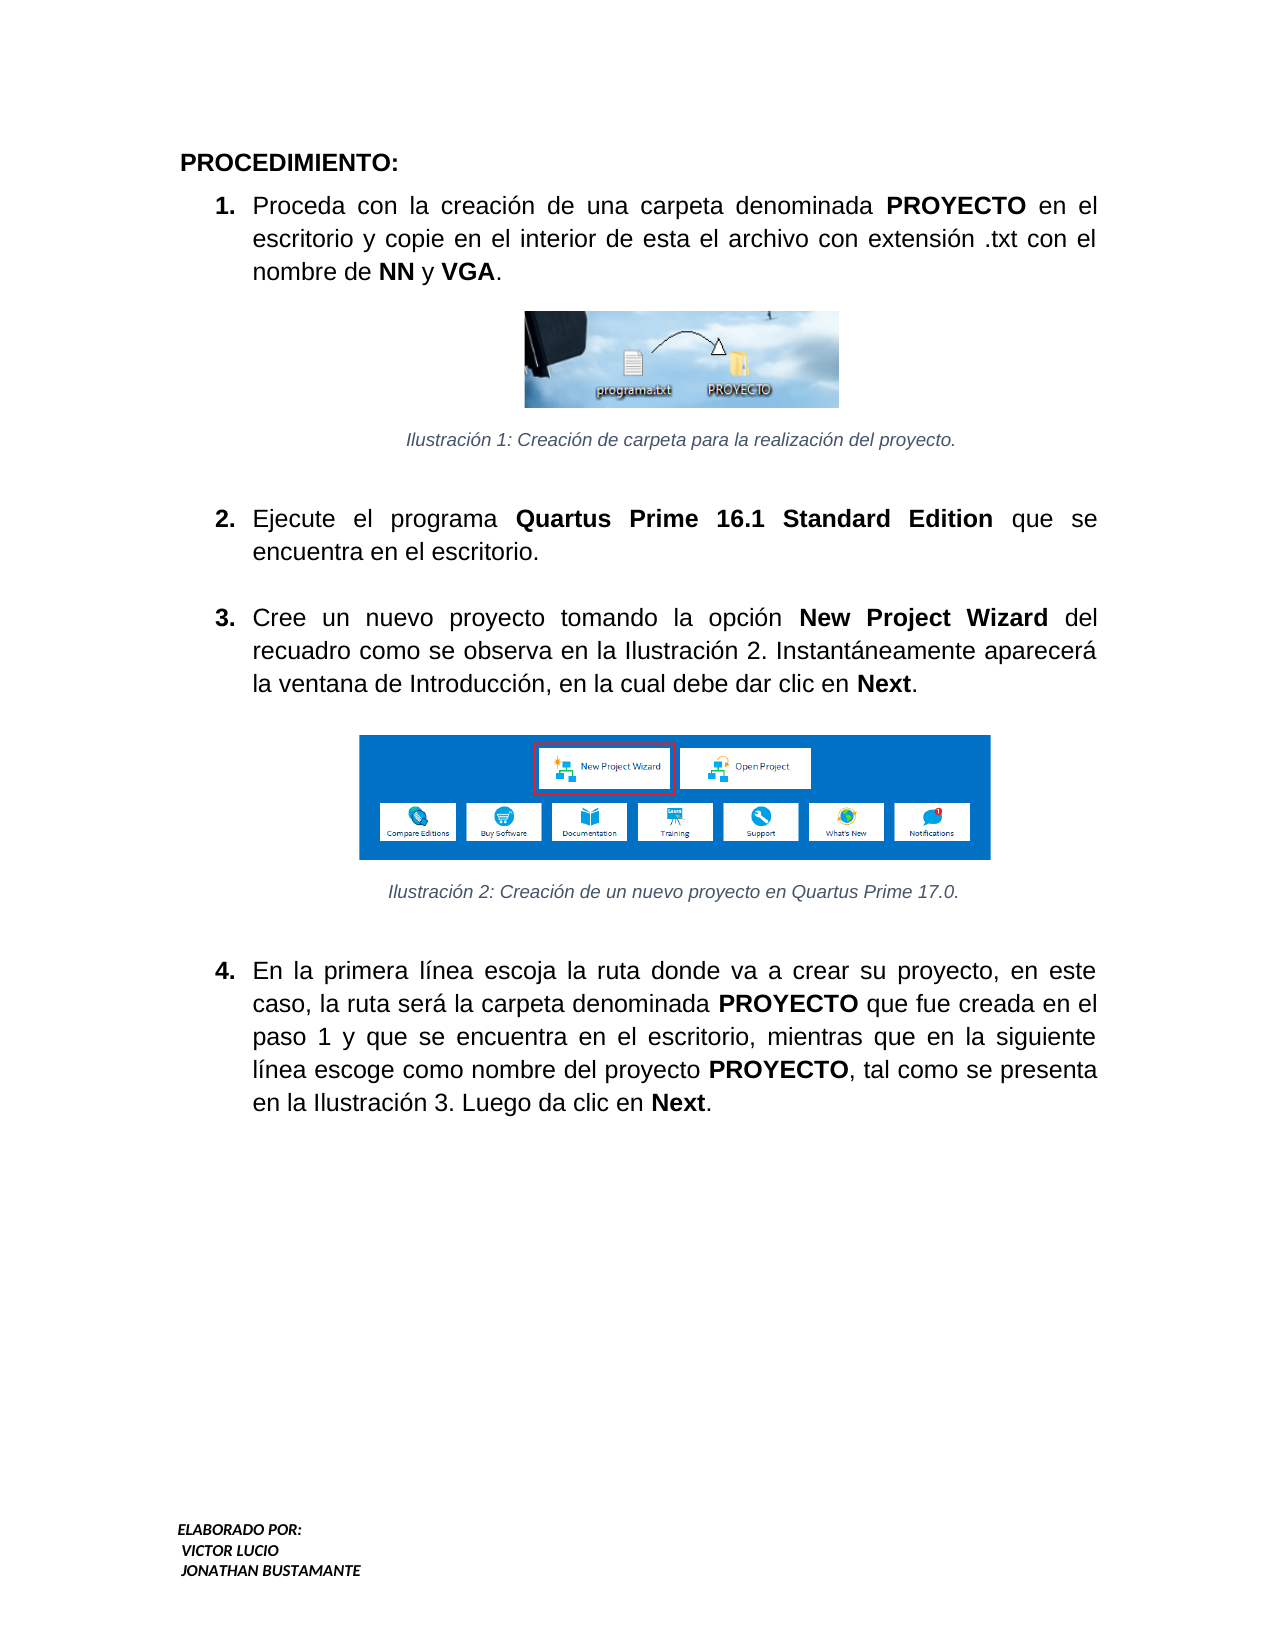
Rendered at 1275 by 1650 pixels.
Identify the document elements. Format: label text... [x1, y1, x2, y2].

text Ilustración 2: Creación de un nuevo proyecto en Quartus Prime 17.0. [251, 880, 1098, 902]
list Proceda con la creación de una carpeta denominada PROYECTO en el escritorio y copie en el interior de esta el archivo con extensión .txt con el nombre de NN y VGA. [215, 191, 1098, 286]
text Ilustración 1: Creación de carpeta para la realización del proyecto. [266, 429, 1098, 450]
list Cree un nuevo proyecto tomando la opción New Project Wizard del recuadro como se observa en la Ilustración 2. Instantáneamente aparecerá la ventana de Introducción, en la cual debe dar clic en Next. [215, 603, 1098, 698]
list En la primera línea escoja la ruta donde va a crear su proyecto, en este caso, la ruta será la carpeta denominada PROYECTO que fue creada en el paso 1 y que se encuentra en el escritorio, mientras que en la siguiente línea escoge como nombre del proyecto PROYECTO, tal como se presenta en la Ilustración 3. Luego da clic en Next. [215, 956, 1098, 1117]
picture [524, 311, 839, 408]
subtitle PROCEDIMIENTO: [180, 148, 1098, 176]
picture [359, 735, 991, 860]
list Ejecute el programa Quartus Prime 16.1 Standard Edition que se encuentra en el escritorio. [215, 504, 1098, 566]
